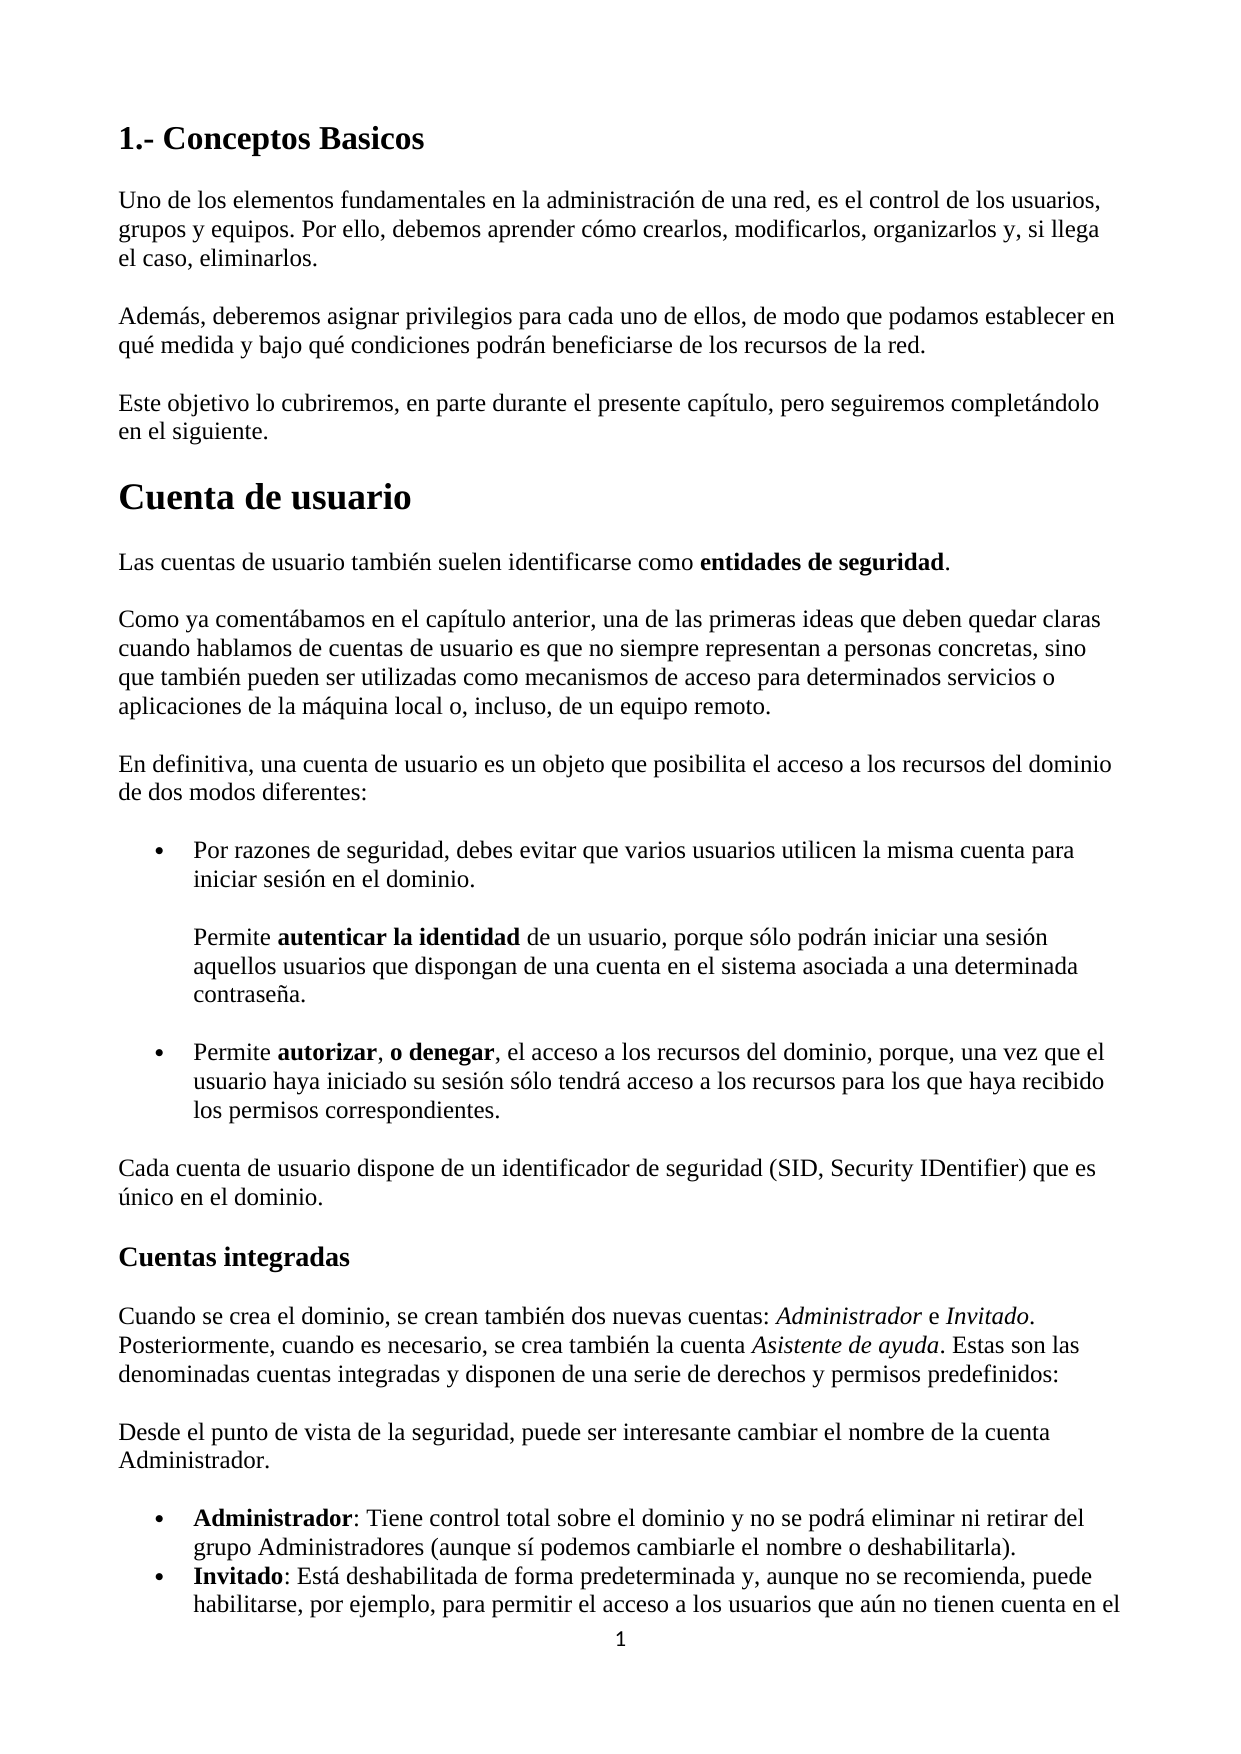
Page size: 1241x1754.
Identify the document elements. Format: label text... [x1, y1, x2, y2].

list Permite autorizar, o denegar, el acceso a los recursos del dominio, porque, una vez que el usuario haya iniciado su sesión sólo tendrá acceso a los recursos para los que haya recibido los permisos correspondientes. [156, 1037, 1122, 1124]
list Por razones de seguridad, debes evitar que varios usuarios utilicen la misma cuenta para iniciar sesión en el dominio. [156, 835, 1122, 893]
text Además, deberemos asignar privilegios para cada uno de ellos, de modo que podamos establecer en qué medida y bajo qué condiciones podrán beneficiarse de los recursos de la red. [118, 301, 1122, 358]
text Desde el punto de vista de la seguridad, puede ser interesante cambiar el nombre de la cuenta Administrador. [118, 1417, 1122, 1474]
text Uno de los elementos fundamentales en la administración de una red, es el control de los usuarios, grupos y equipos. Por ello, debemos aprender cómo crearlos, modificarlos, organizarlos y, si llega el caso, eliminarlos. [118, 186, 1122, 272]
text En definitiva, una cuenta de usuario es un objeto que posibilita el acceso a los recursos del dominio de dos modos diferentes: [118, 749, 1122, 806]
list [156, 1561, 1122, 1618]
text Cuenta de usuario [118, 474, 1122, 517]
text Permite autenticar la identidad de un usuario, porque sólo podrán iniciar una sesión aquellos usuarios que dispongan de una cuenta en el sistema asociada a una determinada contraseña. [193, 922, 1122, 1008]
text Este objetivo lo cubriremos, en parte durante el presente capítulo, pero seguiremos completándolo en el siguiente. [118, 388, 1122, 445]
text 1.- Conceptos Basicos [118, 118, 1122, 156]
list Administrador: Tiene control total sobre el dominio y no se podrá eliminar ni retirar del grupo Administradores (aunque sí podemos cambiarle el nombre o deshabilitarla). [156, 1503, 1122, 1561]
text Cada cuenta de usuario dispone de un identificador de seguridad (SID, Security IDentifier) que es único en el dominio. [118, 1153, 1122, 1210]
text Cuentas integradas [118, 1239, 1122, 1272]
text Las cuentas de usuario también suelen identificarse como entidades de seguridad. [118, 547, 1122, 575]
text Cuando se crea el dominio, se crean también dos nuevas cuentas: Administrador e Invitado. Posteriormente, cuando es necesario, se crea también la cuenta Asistente de ayuda. Estas son las denominadas cuentas integradas y disponen de una serie de derechos y permisos predefinidos: [118, 1301, 1122, 1387]
text Como ya comentábamos en el capítulo anterior, una de las primeras ideas que deben quedar claras cuando hablamos de cuentas de usuario es que no siempre representan a personas concretas, sino que también pueden ser utilizadas como mecanismos de acceso para determinados servicios o aplicaciones de la máquina local o, incluso, de un equipo remoto. [118, 604, 1122, 719]
